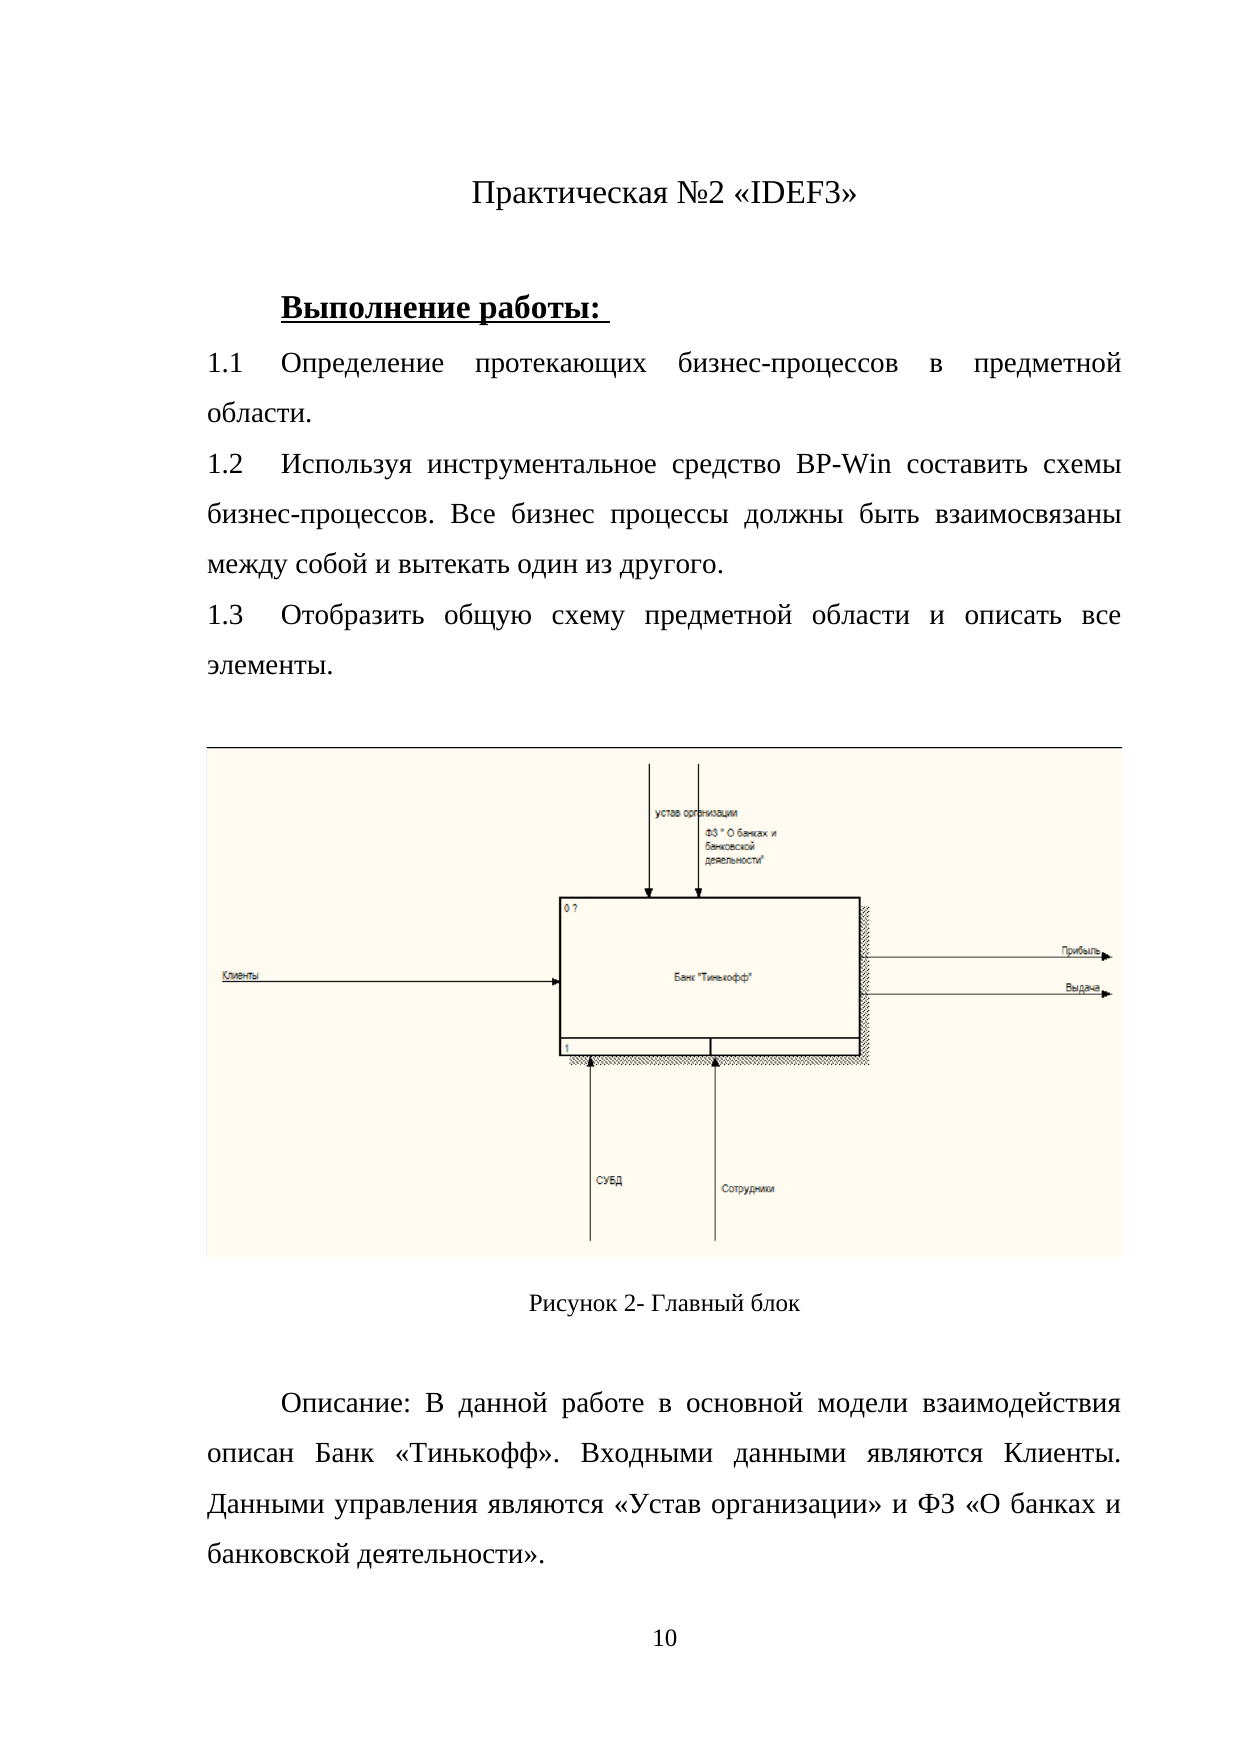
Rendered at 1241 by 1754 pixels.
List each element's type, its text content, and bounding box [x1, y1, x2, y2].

list Отобразить общую схему предметной области и описать все элементы. [207, 597, 1122, 681]
subtitle Практическая №2 «IDEF3» [207, 173, 1122, 211]
text Рисунок 2- Главный блок [207, 1288, 1122, 1317]
list Выполнение работы: [281, 288, 1122, 326]
list Используя инструментальное средство BP-Win составить схемы бизнес-процессов. Все бизнес процессы должны быть взаимосвязаны между собой и вытекать один из другого. [207, 446, 1122, 580]
text Описание: В данной работе в основной модели взаимодействия описан Банк «Тинькофф». Входными данными являются Клиенты. Данными управления являются «Устав организации» и ФЗ «О банках и банковской деятельности». [207, 1385, 1122, 1569]
list Определение протекающих бизнес-процессов в предметной области. [207, 345, 1122, 429]
picture [206, 747, 1123, 1257]
